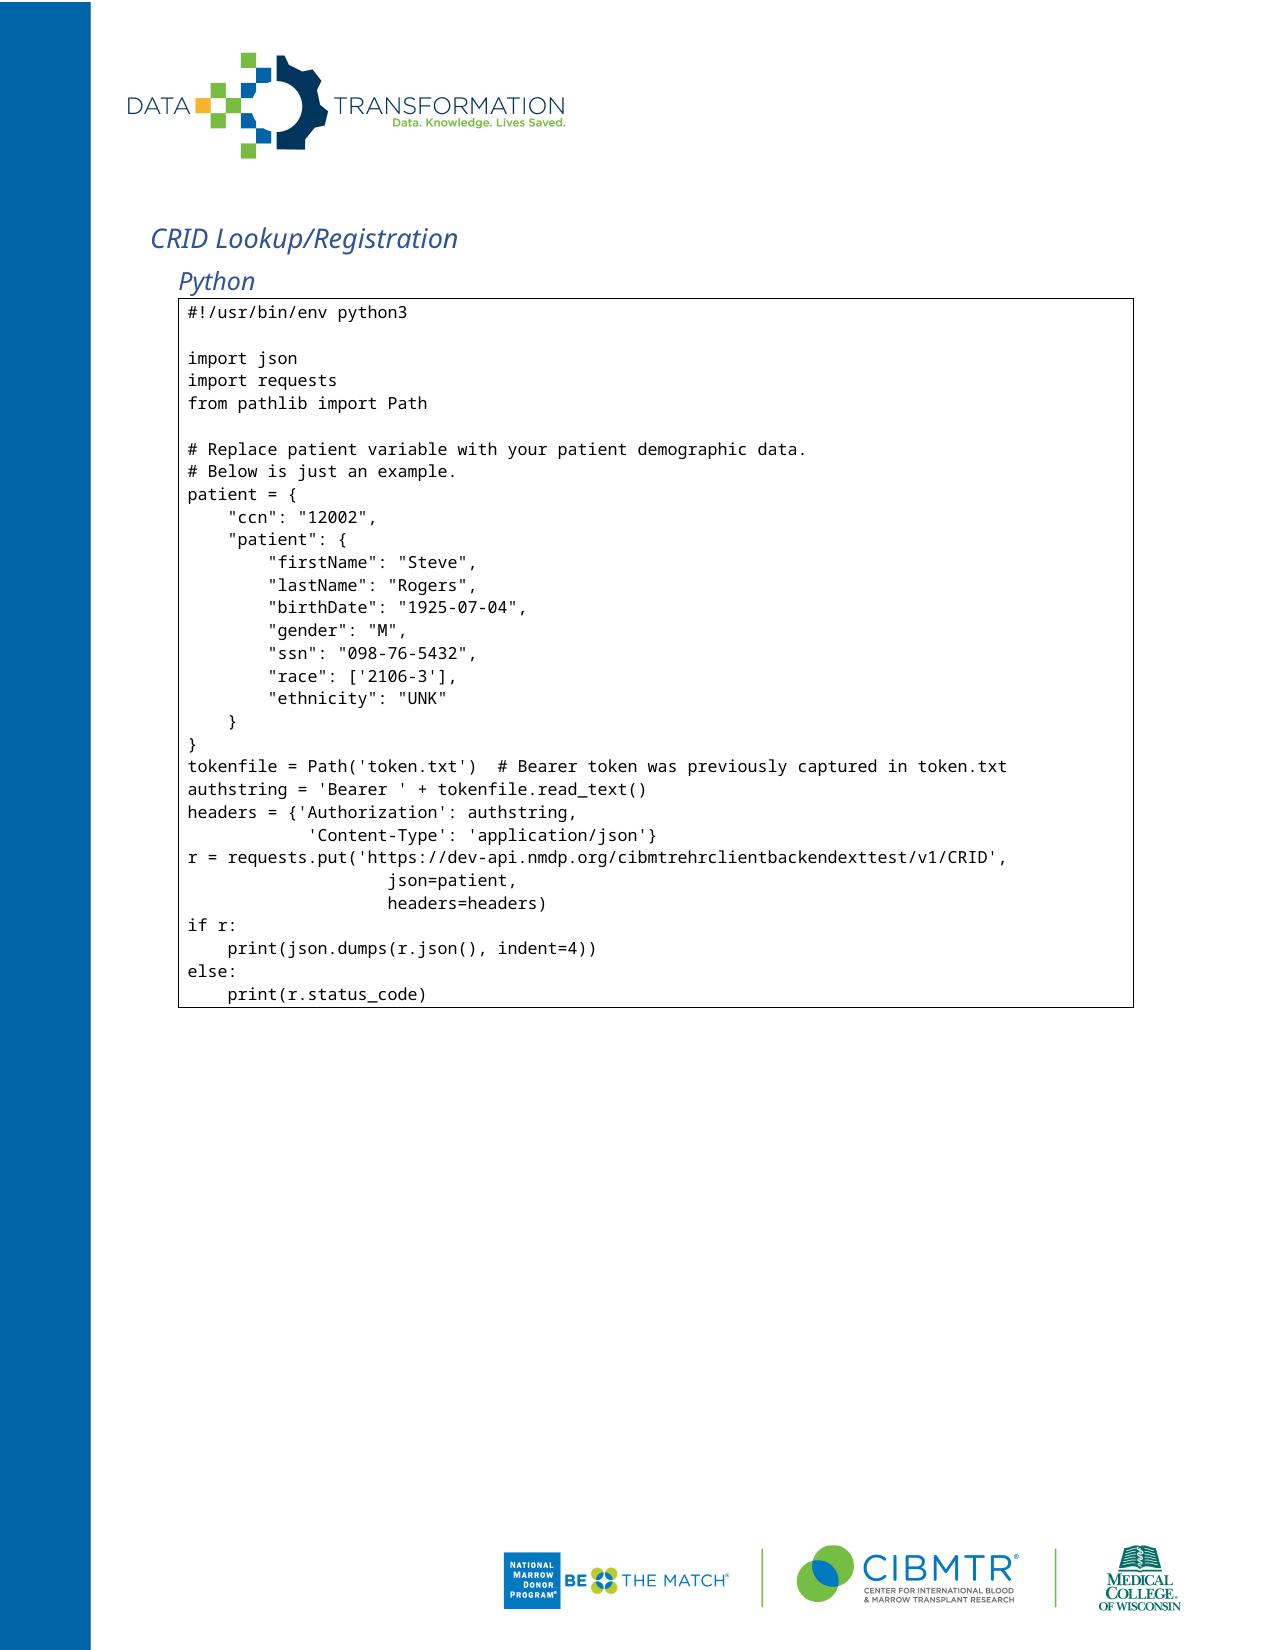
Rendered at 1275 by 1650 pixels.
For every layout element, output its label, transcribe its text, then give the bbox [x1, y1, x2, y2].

text patient = { [179, 479, 1133, 502]
text import requests [179, 366, 1133, 389]
text "ssn": "098-76-5432", [179, 638, 1133, 661]
text "ccn": "12002", [179, 502, 1133, 525]
picture [0, 2, 1270, 1650]
text authstring = 'Bearer ' + tokenfile.read_text() [179, 775, 1133, 797]
text } [179, 707, 1133, 729]
text "birthDate": "1925-07-04", [179, 593, 1133, 616]
text print(json.dumps(r.json(), indent=4)) [179, 934, 1133, 956]
text tokenfile = Path('token.txt') # Bearer token was previously captured in token.txt [179, 752, 1133, 775]
text "ethnicity": "UNK" [179, 684, 1133, 707]
text r = requests.put('https://dev-api.nmdp.org/cibmtrehrclientbackendexttest/v1/CRID', [179, 843, 1133, 866]
text 'Content-Type': 'application/json'} [179, 820, 1133, 843]
text headers=headers) [179, 888, 1133, 911]
text "race": ['2106-3'], [179, 661, 1133, 684]
text "firstName": "Steve", [179, 548, 1133, 570]
text else: [179, 956, 1133, 979]
text #!/usr/bin/env python3 [179, 299, 1133, 324]
text json=patient, [179, 866, 1133, 888]
text headers = {'Authorization': authstring, [179, 797, 1133, 820]
text # Below is just an example. [179, 457, 1133, 479]
text "lastName": "Rogers", [179, 570, 1133, 593]
subtitle Python [178, 264, 1125, 298]
text print(r.status_code) [179, 979, 1133, 1007]
text if r: [179, 911, 1133, 934]
text from pathlib import Path [179, 389, 1133, 414]
text } [179, 729, 1133, 752]
subtitle CRID Lookup/Registration [150, 220, 1125, 257]
text # Replace patient variable with your patient demographic data. [179, 434, 1133, 457]
text "patient": { [179, 525, 1133, 548]
text import json [179, 343, 1133, 366]
text "gender": "M", [179, 616, 1133, 638]
